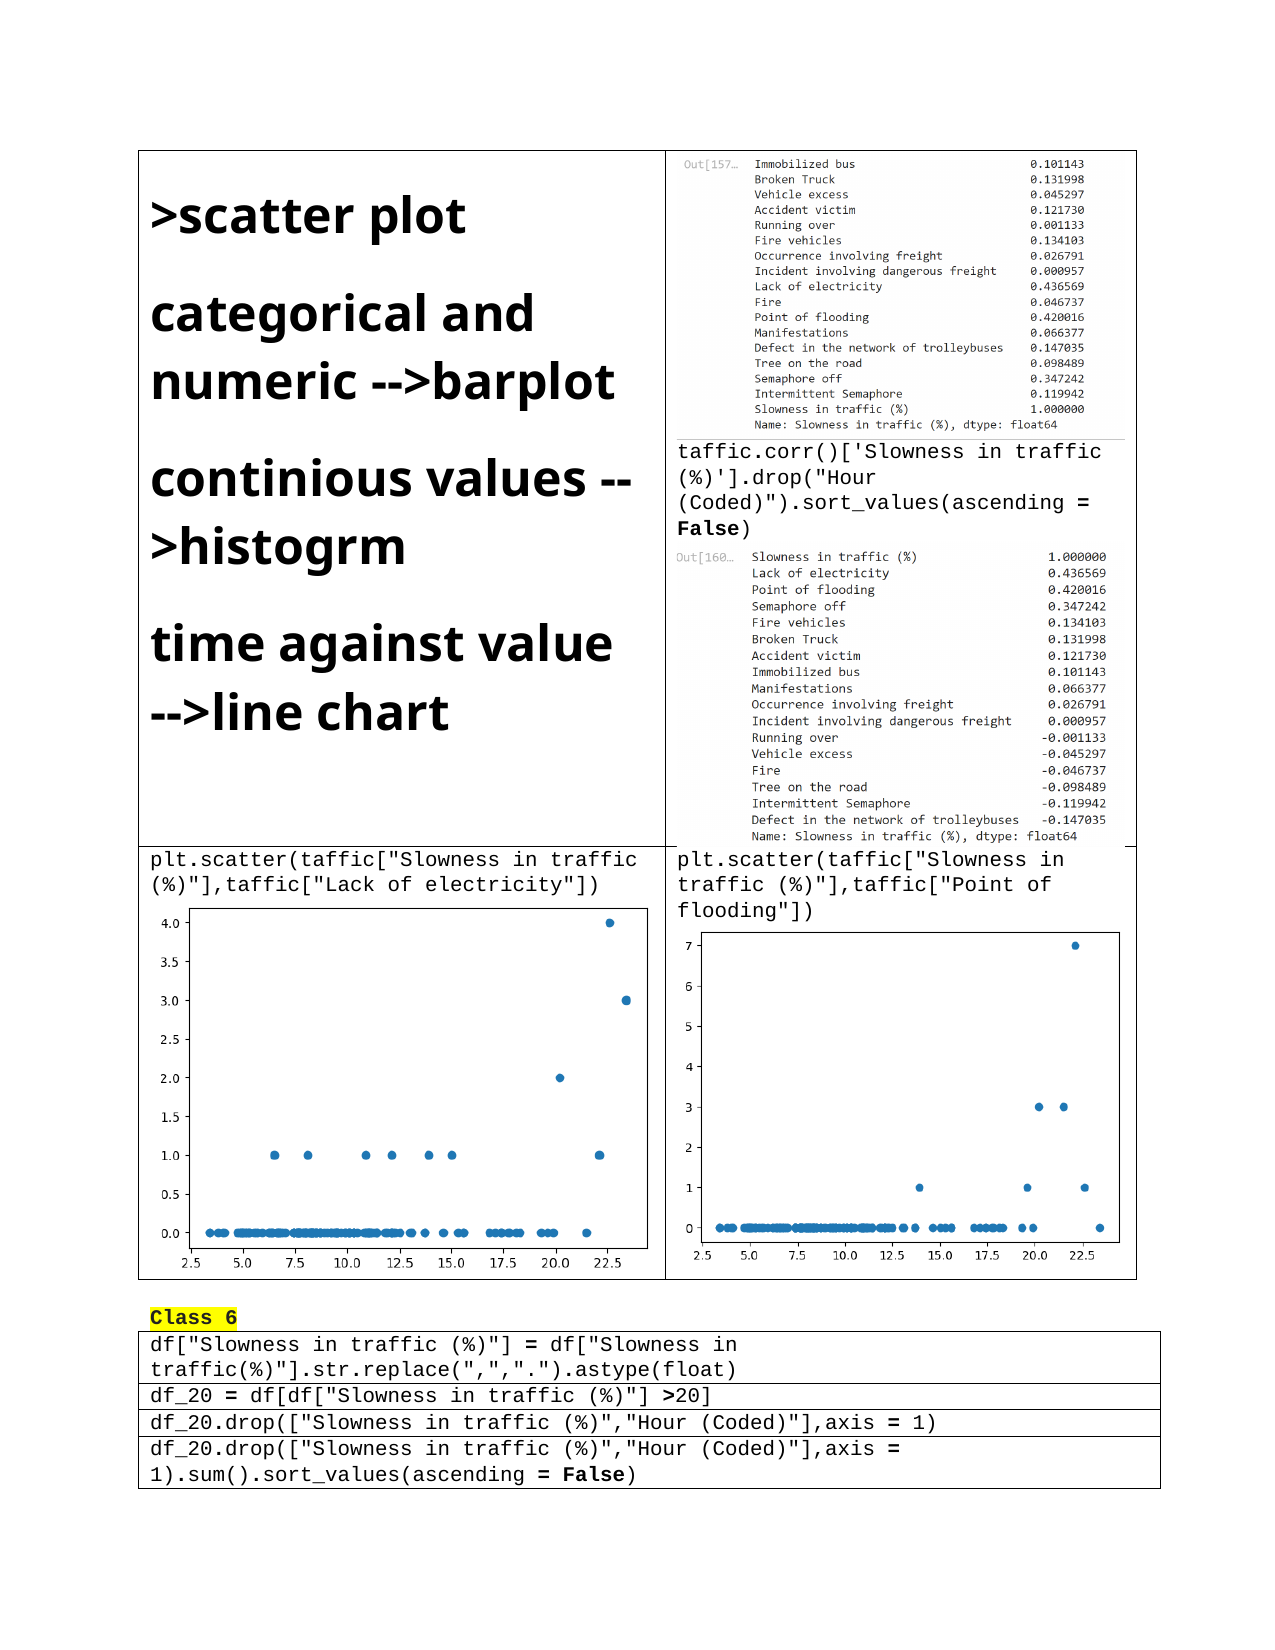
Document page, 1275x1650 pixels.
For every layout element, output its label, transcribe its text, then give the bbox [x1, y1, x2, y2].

picture [676, 923, 1125, 1270]
text Class 6 [150, 1305, 1125, 1331]
table_cell plt.scatter(taffic["Slowness in traffic (%)"],taffic["Point of flooding"]) [666, 847, 1136, 1279]
table_cell df_20.drop(["Slowness in traffic (%)","Hour (Coded)"],axis = 1) [139, 1410, 1160, 1436]
picture [676, 151, 1125, 440]
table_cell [666, 151, 1136, 846]
table_header df["Slowness in traffic (%)"] = df["Slowness in traffic(%)"].str.replace(",",".").astype(float) [139, 1332, 1160, 1383]
picture [676, 541, 1125, 847]
picture [150, 898, 655, 1279]
table_cell plt.scatter(taffic["Slowness in traffic (%)"],taffic["Lack of electricity"]) [139, 847, 665, 1279]
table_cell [139, 151, 665, 846]
table_cell df_20 = df[df["Slowness in traffic (%)"] >20] [139, 1384, 1160, 1409]
table_cell df_20.drop(["Slowness in traffic (%)","Hour (Coded)"],axis = 1).sum().sort_values(ascending = False) [139, 1437, 1160, 1487]
